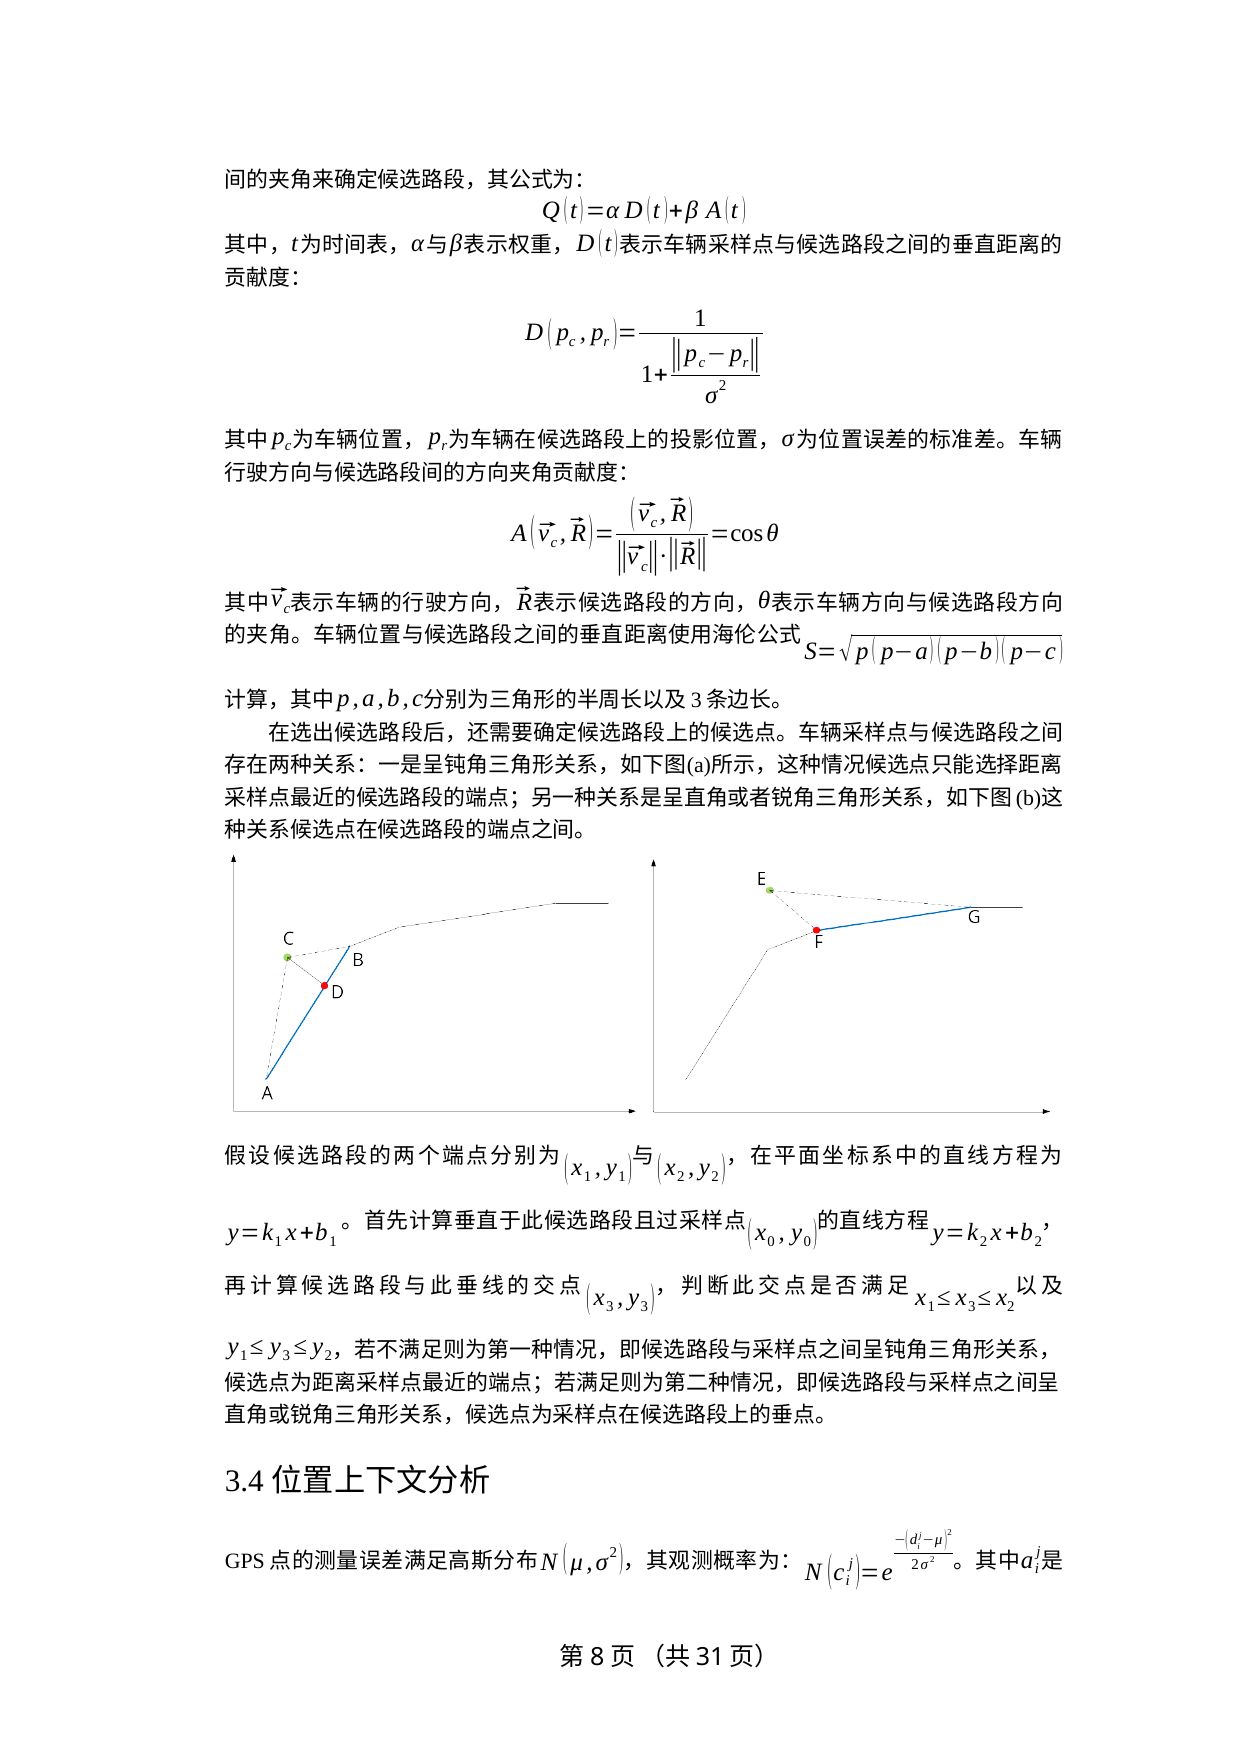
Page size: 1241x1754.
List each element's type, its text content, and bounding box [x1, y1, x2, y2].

text 在选出候选路段后，还需要确定候选路段上的候选点。车辆采样点与候选路段之间存在两种关系：一是呈钝角三角形关系，如下图(a)所示，这种情况候选点只能选择距离采样点最近的候选路段的端点；另一种关系是呈直角或者锐角三角形关系，如下图(b)这种关系候选点在候选路段的端点之间。 [224, 714, 1063, 844]
text 假设候选路段的两个端点分别为与，在平面坐标系中的直线方程为 。首先计算垂直于此候选路段且过采样点的直线方程，再计算候选路段与此垂线的交点，判断此交点是否满足以及，若不满足则为第一种情况，即候选路段与采样点之间呈钝角三角形关系，候选点为距离采样点最近的端点；若满足则为第二种情况，即候选路段与采样点之间呈直角或锐角三角形关系，候选点为采样点在候选路段上的垂点。 [224, 1137, 1063, 1429]
text 其中为车辆位置，为车辆在候选路段上的投影位置，为位置误差的标准差。车辆行驶方向与候选路段间的方向夹角贡献度： [224, 422, 1063, 487]
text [224, 162, 1063, 194]
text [224, 1527, 1063, 1592]
text 其中表示车辆的行驶方向，表示候选路段的方向，表示车辆方向与候选路段方向的夹角。车辆位置与候选路段之间的垂直距离使用海伦公式计算，其中分别为三角形的半周长以及3条边长。 [224, 584, 1063, 714]
text 其中，为时间表，与表示权重，表示车辆采样点与候选路段之间的垂直距离的贡献度： [224, 227, 1063, 292]
subtitle 位置上下文分析 [224, 1446, 1063, 1511]
